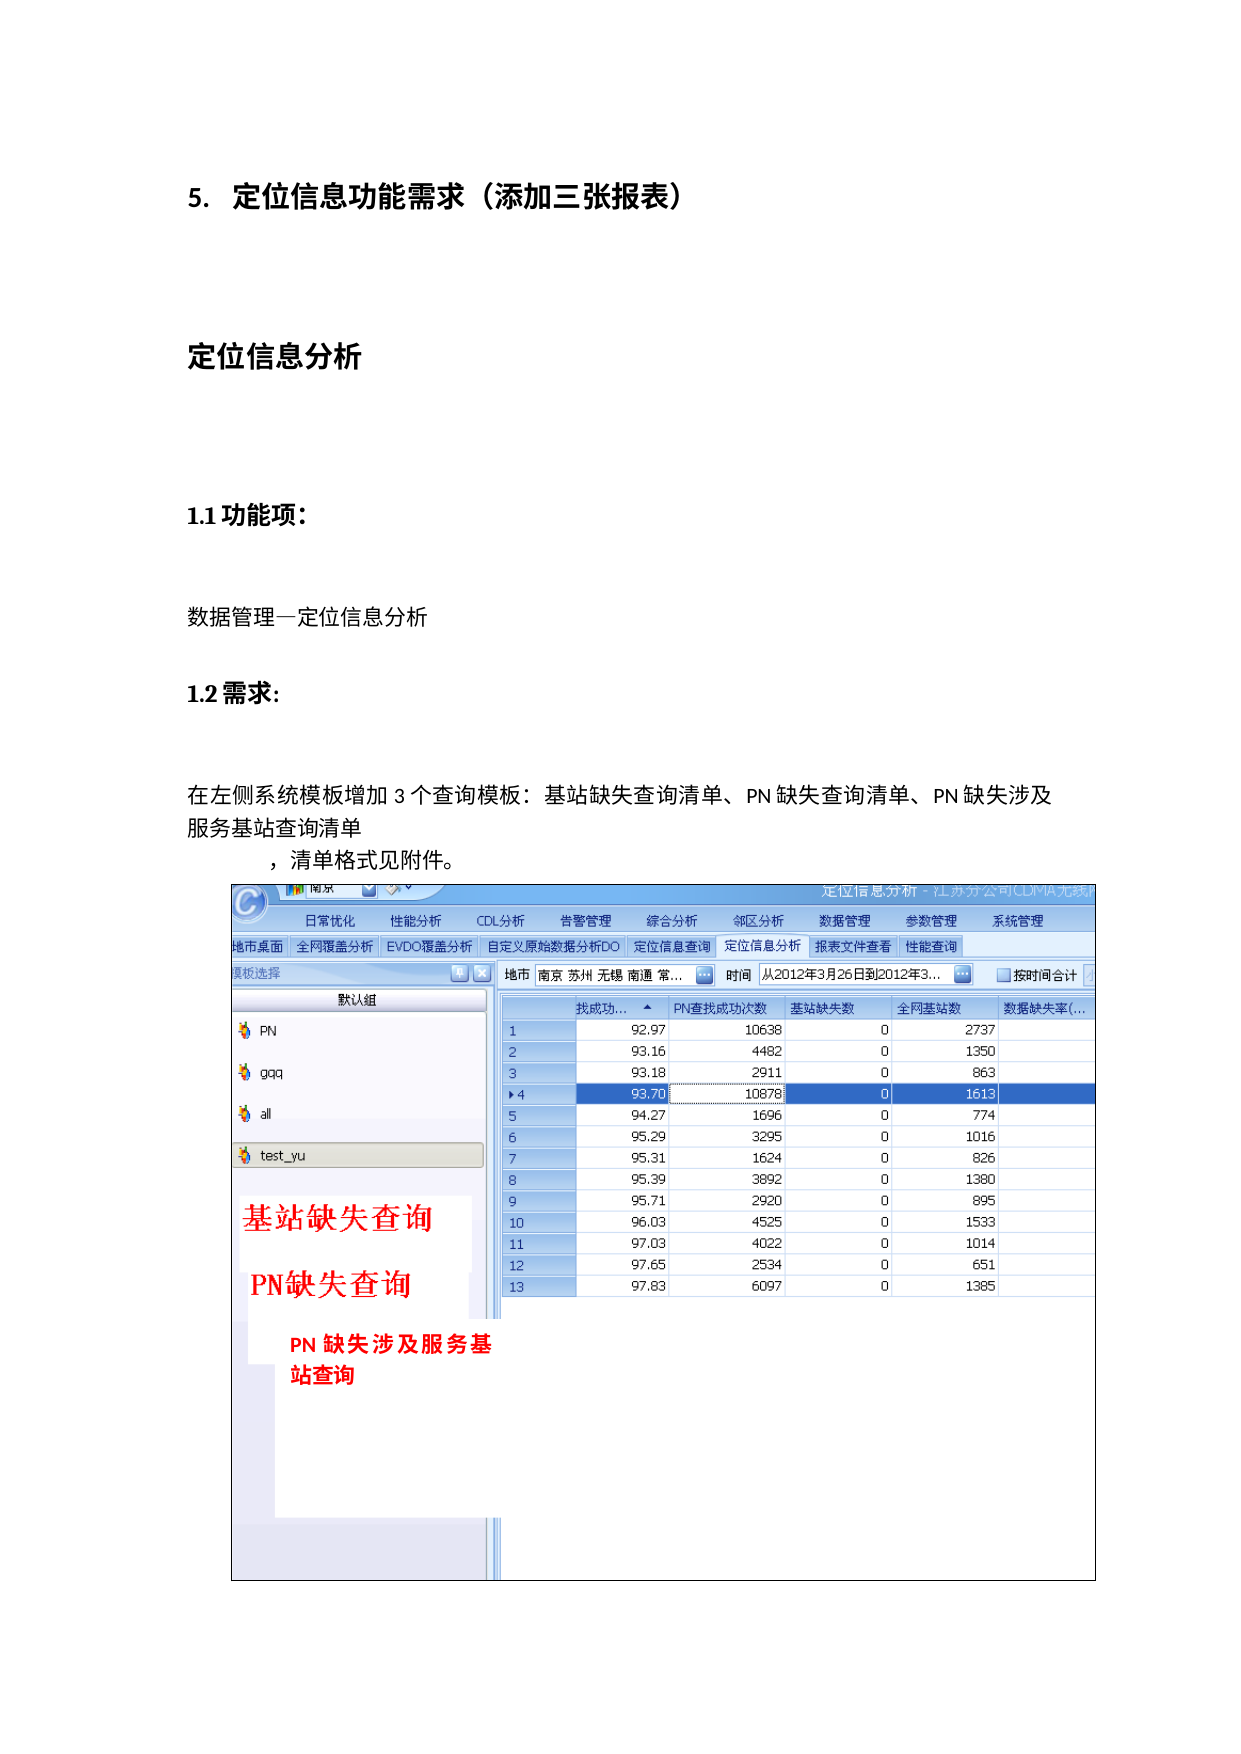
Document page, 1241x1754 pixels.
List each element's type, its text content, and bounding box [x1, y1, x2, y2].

picture [232, 885, 1095, 1580]
text 在左侧系统模板增加3个查询模板：基站缺失查询清单、PN缺失查询清单、PN缺失涉及服务基站查询清单 [187, 778, 1053, 843]
text 数据管理—定位信息分析 [187, 599, 1053, 632]
subtitle 1.1功能项： [187, 481, 1053, 546]
subtitle 定位信息分析 [187, 322, 1053, 387]
list ，清单格式见附件。 [225, 843, 1053, 875]
subtitle 1.2需求: [187, 659, 1053, 724]
subtitle 定位信息功能需求（添加三张报表） [187, 162, 1053, 227]
